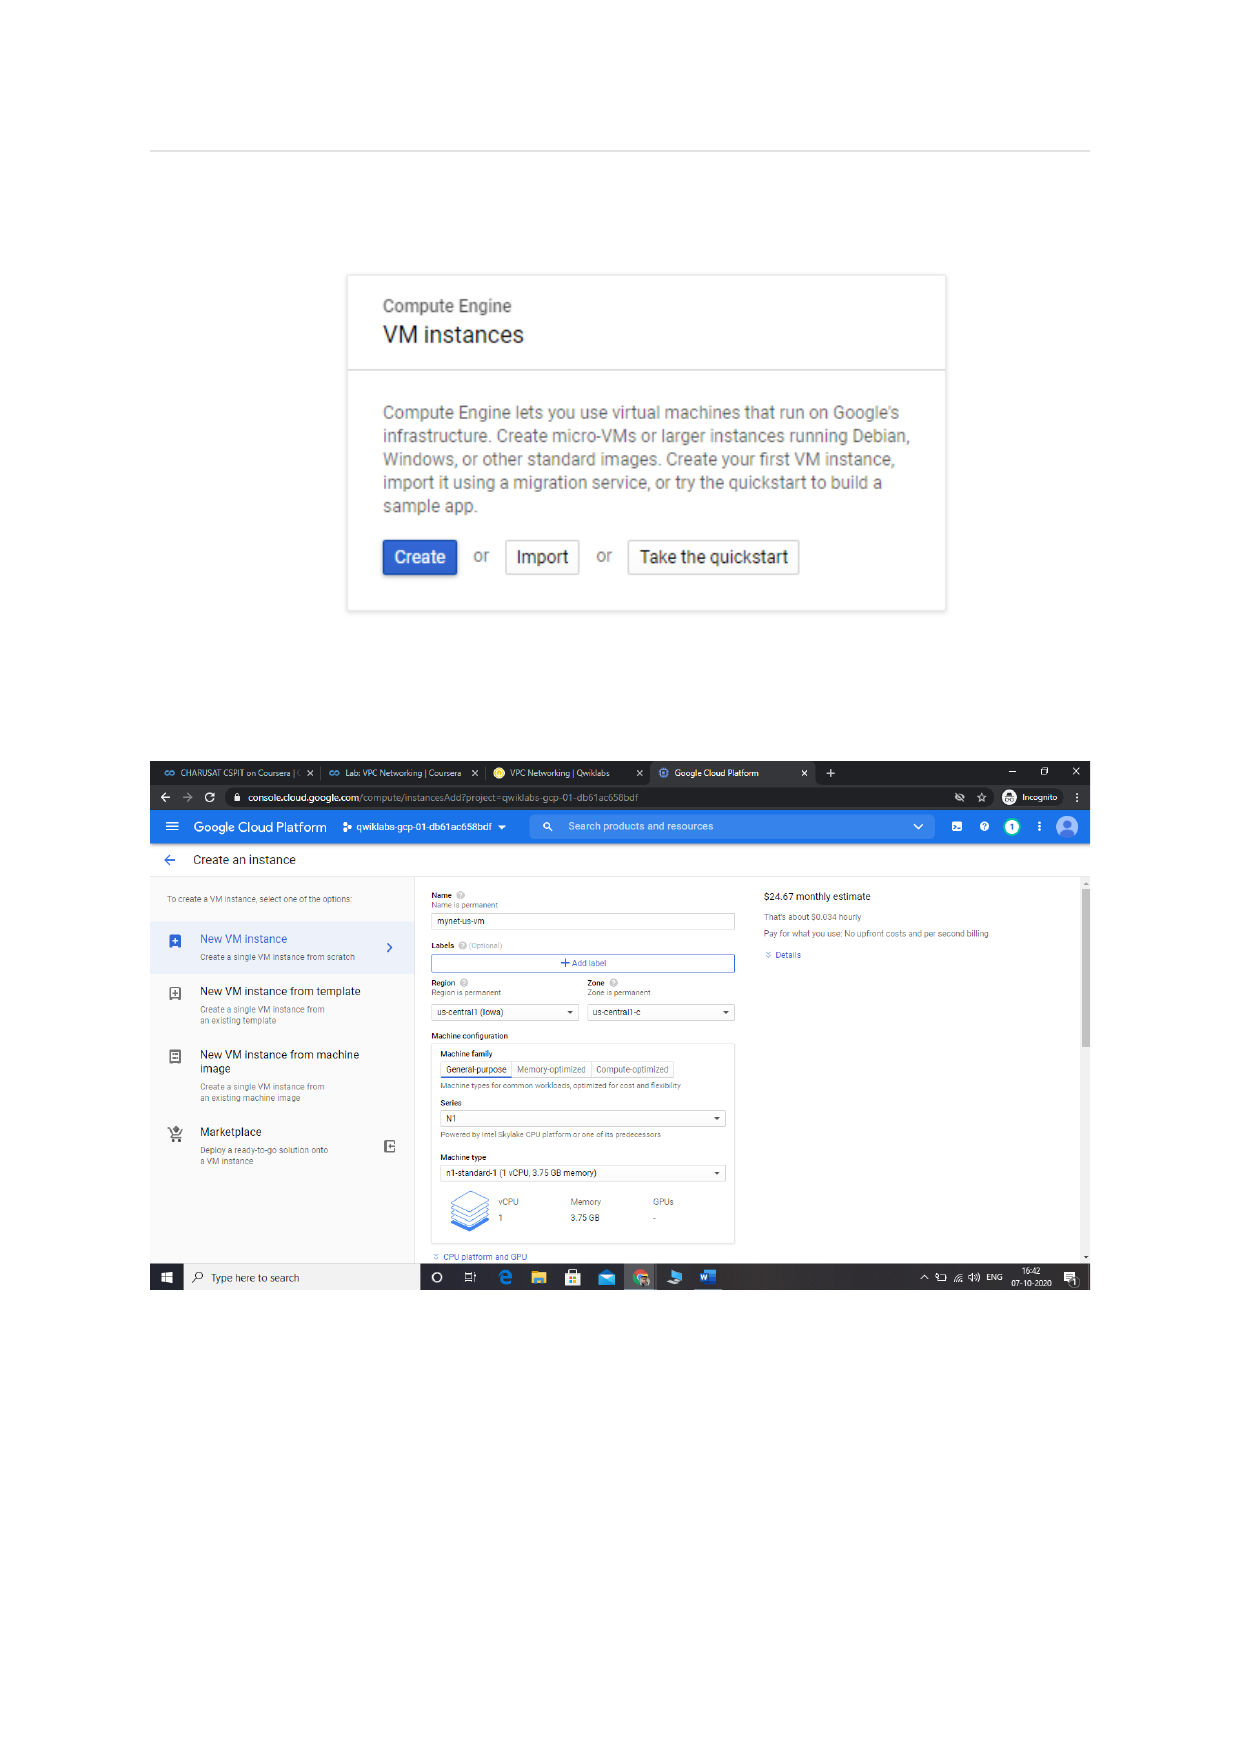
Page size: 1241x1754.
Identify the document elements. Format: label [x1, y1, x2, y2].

picture [150, 761, 1091, 1290]
picture [150, 150, 1091, 743]
